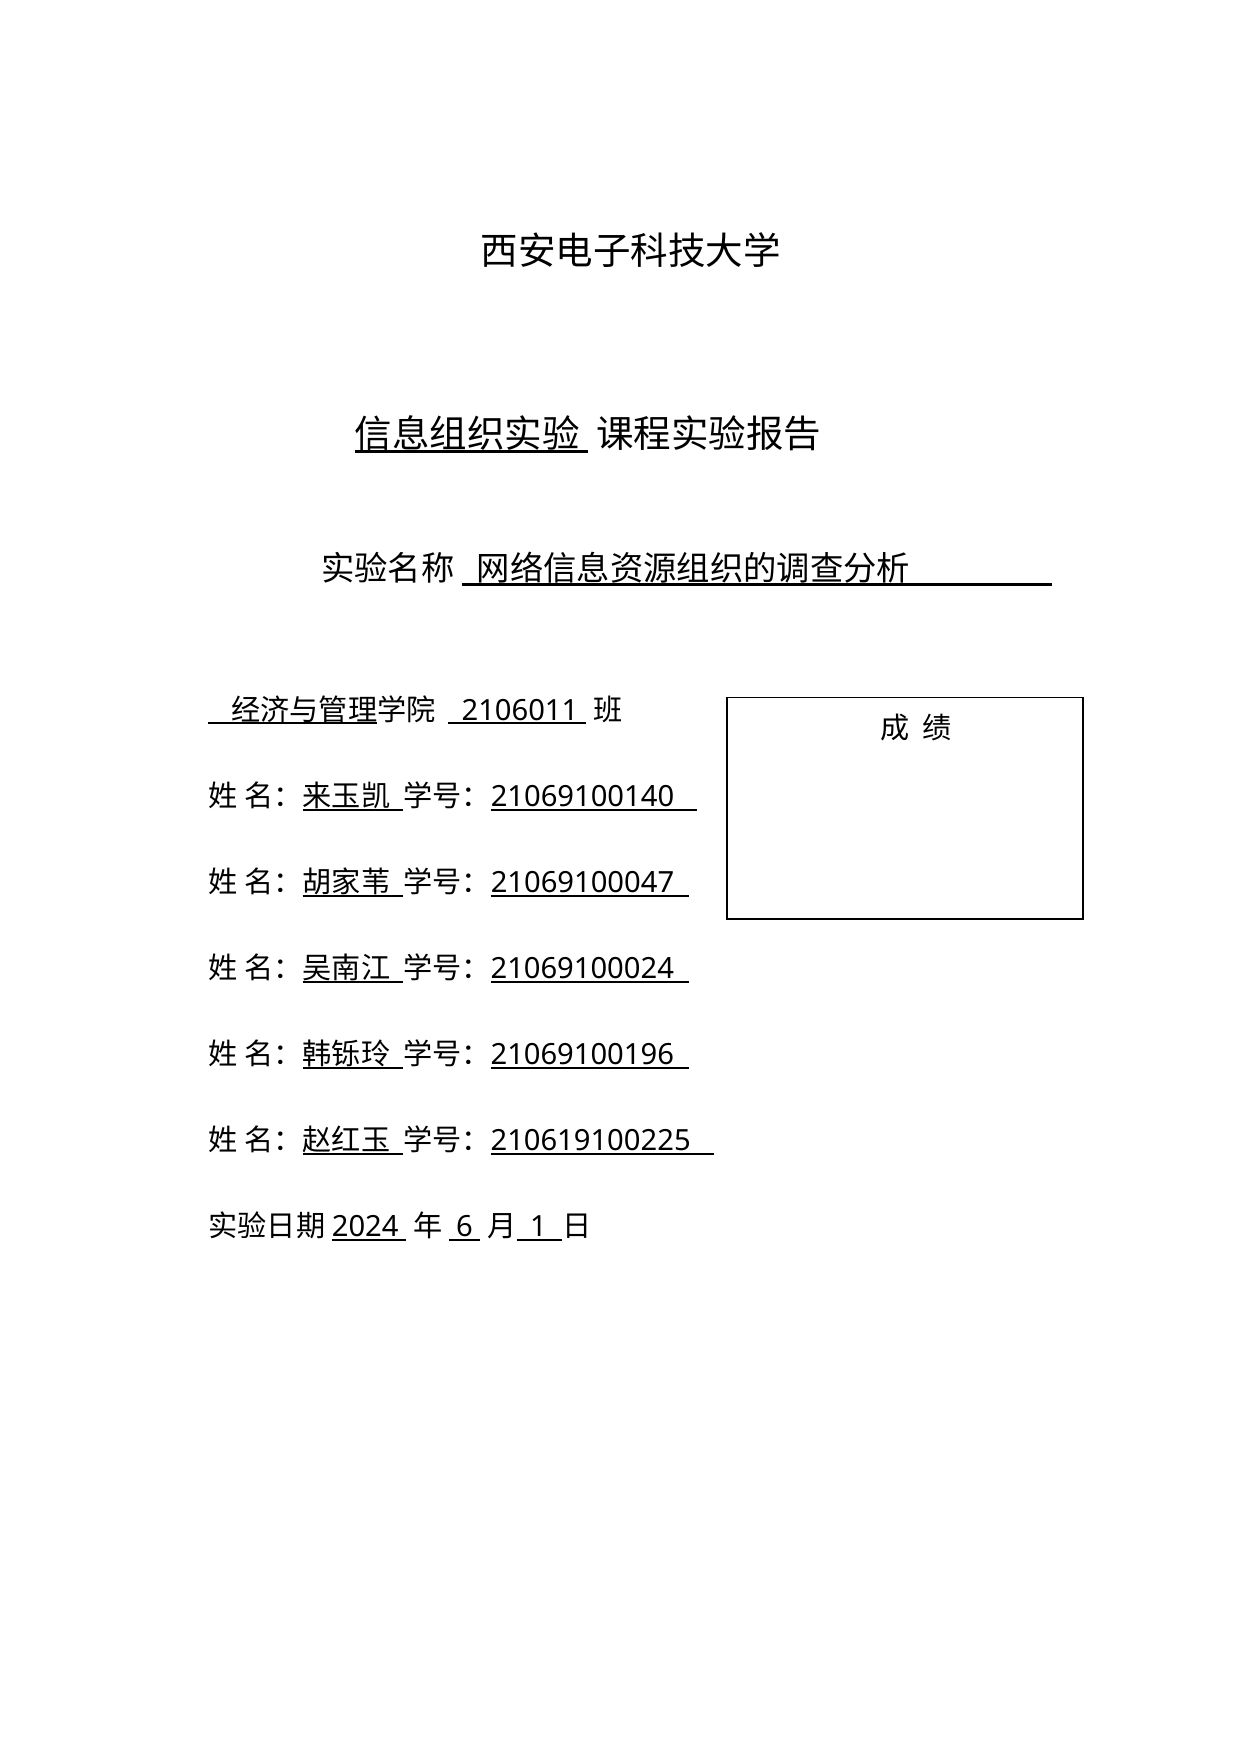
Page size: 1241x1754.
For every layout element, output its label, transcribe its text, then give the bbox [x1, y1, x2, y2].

text 经济与管理学院 2106011 班 [187, 675, 1053, 740]
text 姓 名：吴南江 学号：21069100024 [187, 933, 1053, 998]
text 姓 名：赵红玉 学号：210619100225 [187, 1106, 1053, 1171]
text 姓 名：来玉凯 学号：21069100140 [187, 761, 726, 826]
text 实验名称 网络信息资源组织的调查分析 [187, 533, 1053, 598]
text 姓 名：韩铄玲 学号：21069100196 [187, 1019, 1053, 1084]
text 实验日期 2024 年 6 月 1 日 [187, 1192, 1053, 1257]
text 信息组织实验 课程实验报告 [187, 398, 1053, 463]
text 西安电子科技大学 [187, 216, 1053, 281]
text 姓 名：胡家苇 学号：21069100047 [187, 847, 726, 912]
